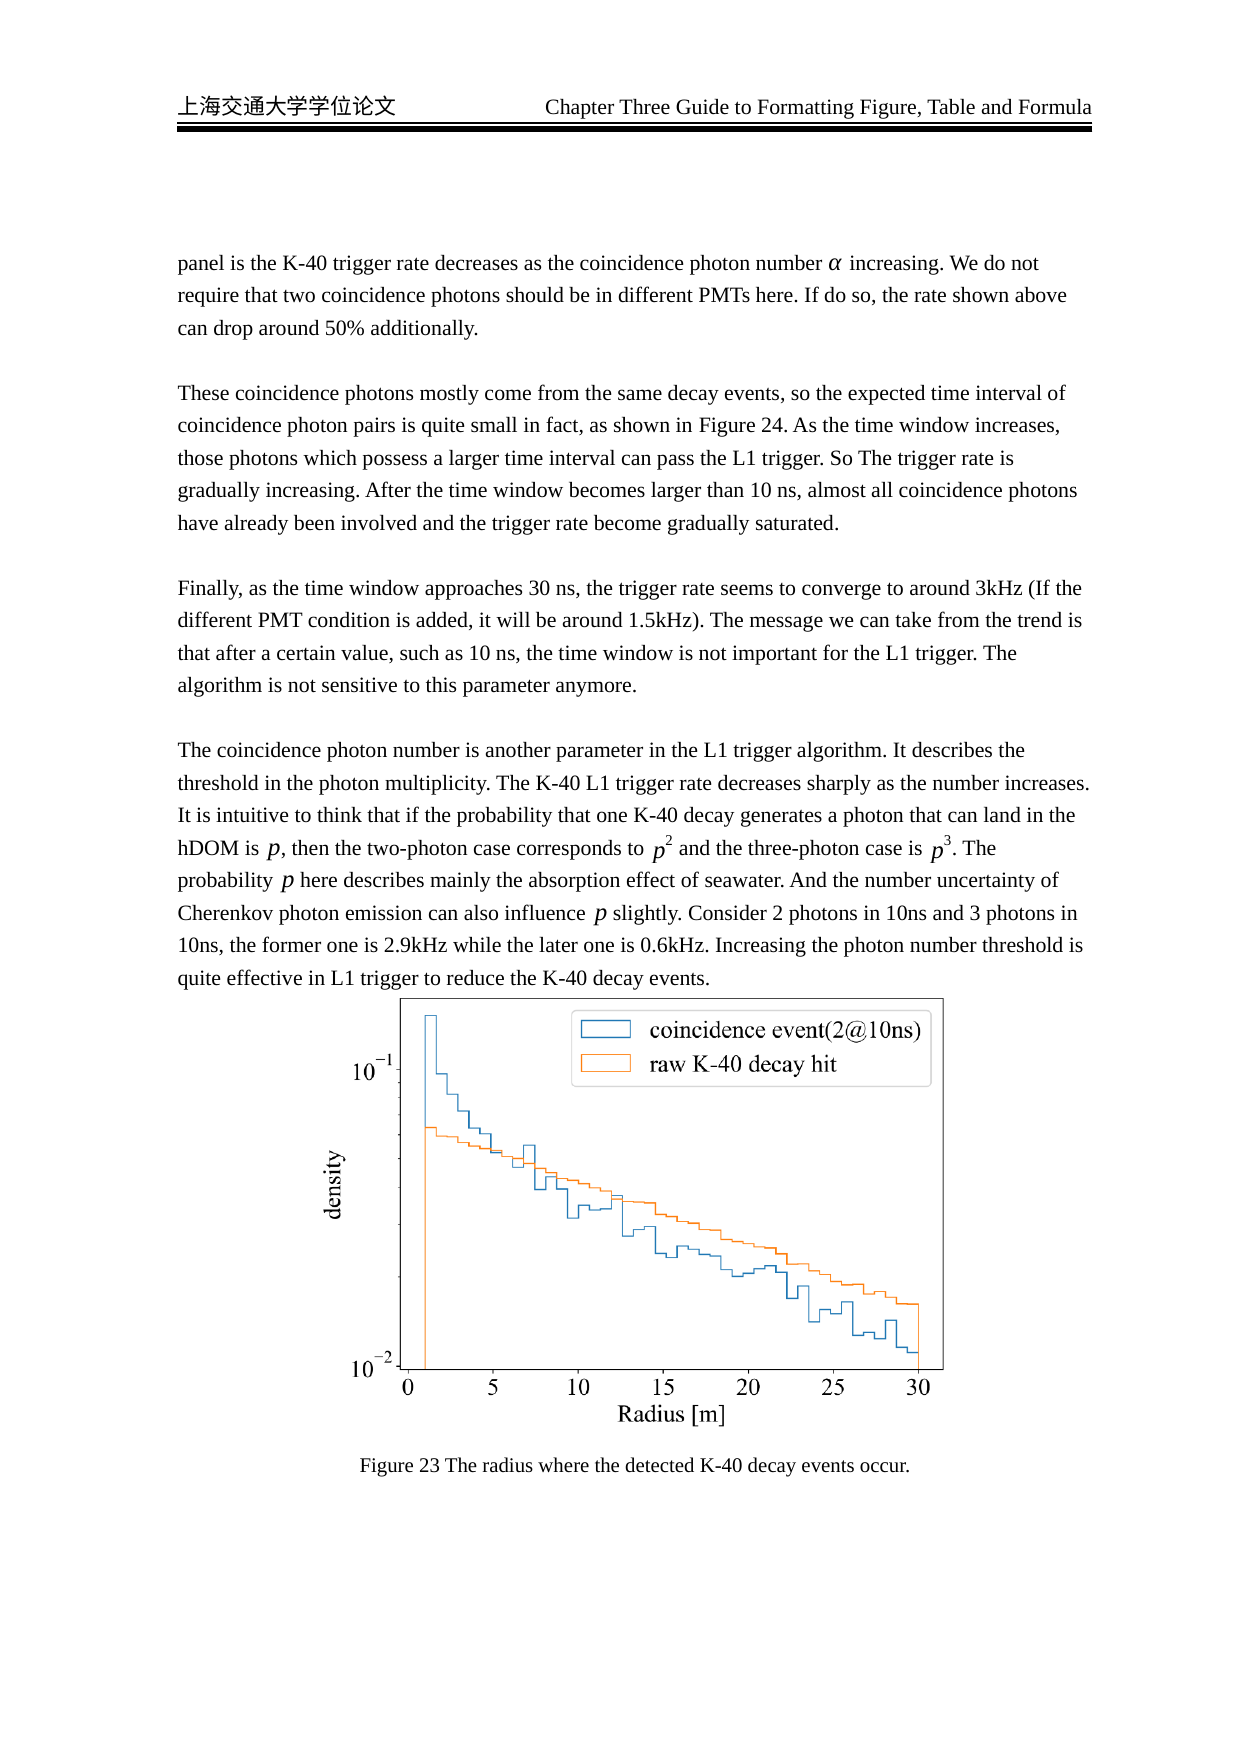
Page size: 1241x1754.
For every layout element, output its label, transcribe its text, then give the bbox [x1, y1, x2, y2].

text Finally, as the time window approaches 30 ns, the trigger rate seems to converge to around 3kHz (If the different PMT condition is added, it will be around 1.5kHz). The message we can take from the trend is that after a certain value, such as 10 ns, the time window is not important for the L1 trigger. The algorithm is not sensitive to this parameter anymore. [177, 571, 1092, 701]
picture [321, 993, 949, 1427]
text These coincidence photons mostly come from the same decay events, so the expected time interval of coincidence photon pairs is quite small in fact, as shown in Figure 23. As the time window increases, those photons which possess a larger time interval can pass the L1 trigger. So The trigger rate is gradually increasing. After the time window becomes larger than 10 ns, almost all coincidence photons have already been involved and the trigger rate become gradually saturated. [177, 376, 1092, 539]
text The coincidence photon number is another parameter in the L1 trigger algorithm. It describes the threshold in the photon multiplicity. The K-40 L1 trigger rate decreases sharply as the number increases. It is intuitive to think that if the probability that one K-40 decay generates a photon that can land in the hDOM is , then the two-photon case corresponds to and the three-photon case is . The probability here describes mainly the absorption effect of seawater. And the number uncertainty of Cherenkov photon emission can also influence slightly. Consider 2 photons in 10ns and 3 photons in 10ns, the former one is 2.9kHz while the later one is 0.6kHz. Increasing the photon number threshold is quite effective in L1 trigger to reduce the K-40 decay events. [177, 734, 1092, 994]
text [177, 246, 1092, 344]
